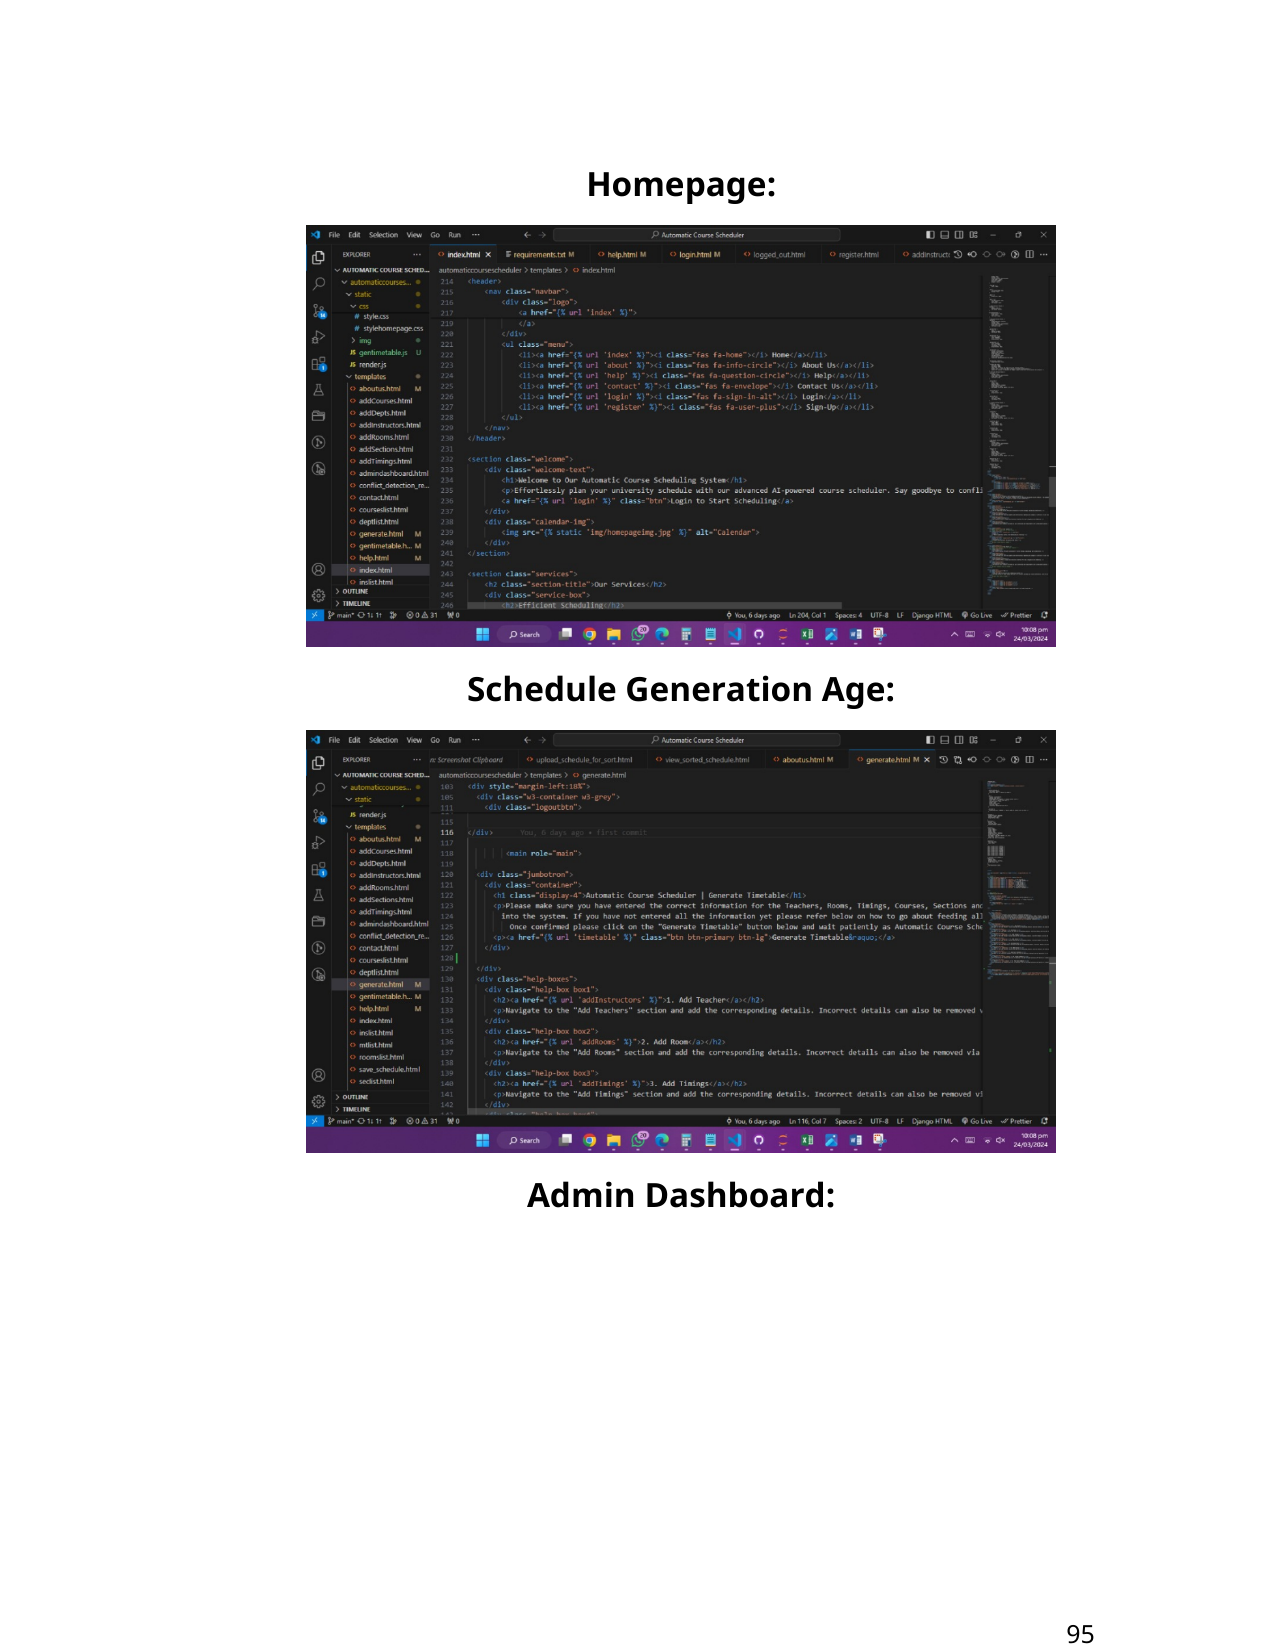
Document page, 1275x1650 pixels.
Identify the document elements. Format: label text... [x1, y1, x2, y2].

subtitle Schedule Generation Age: [141, 666, 1221, 712]
picture [306, 225, 1056, 647]
subtitle Admin Dashboard: [141, 1172, 1221, 1217]
picture [306, 730, 1056, 1153]
subtitle Homepage: [141, 161, 1221, 206]
